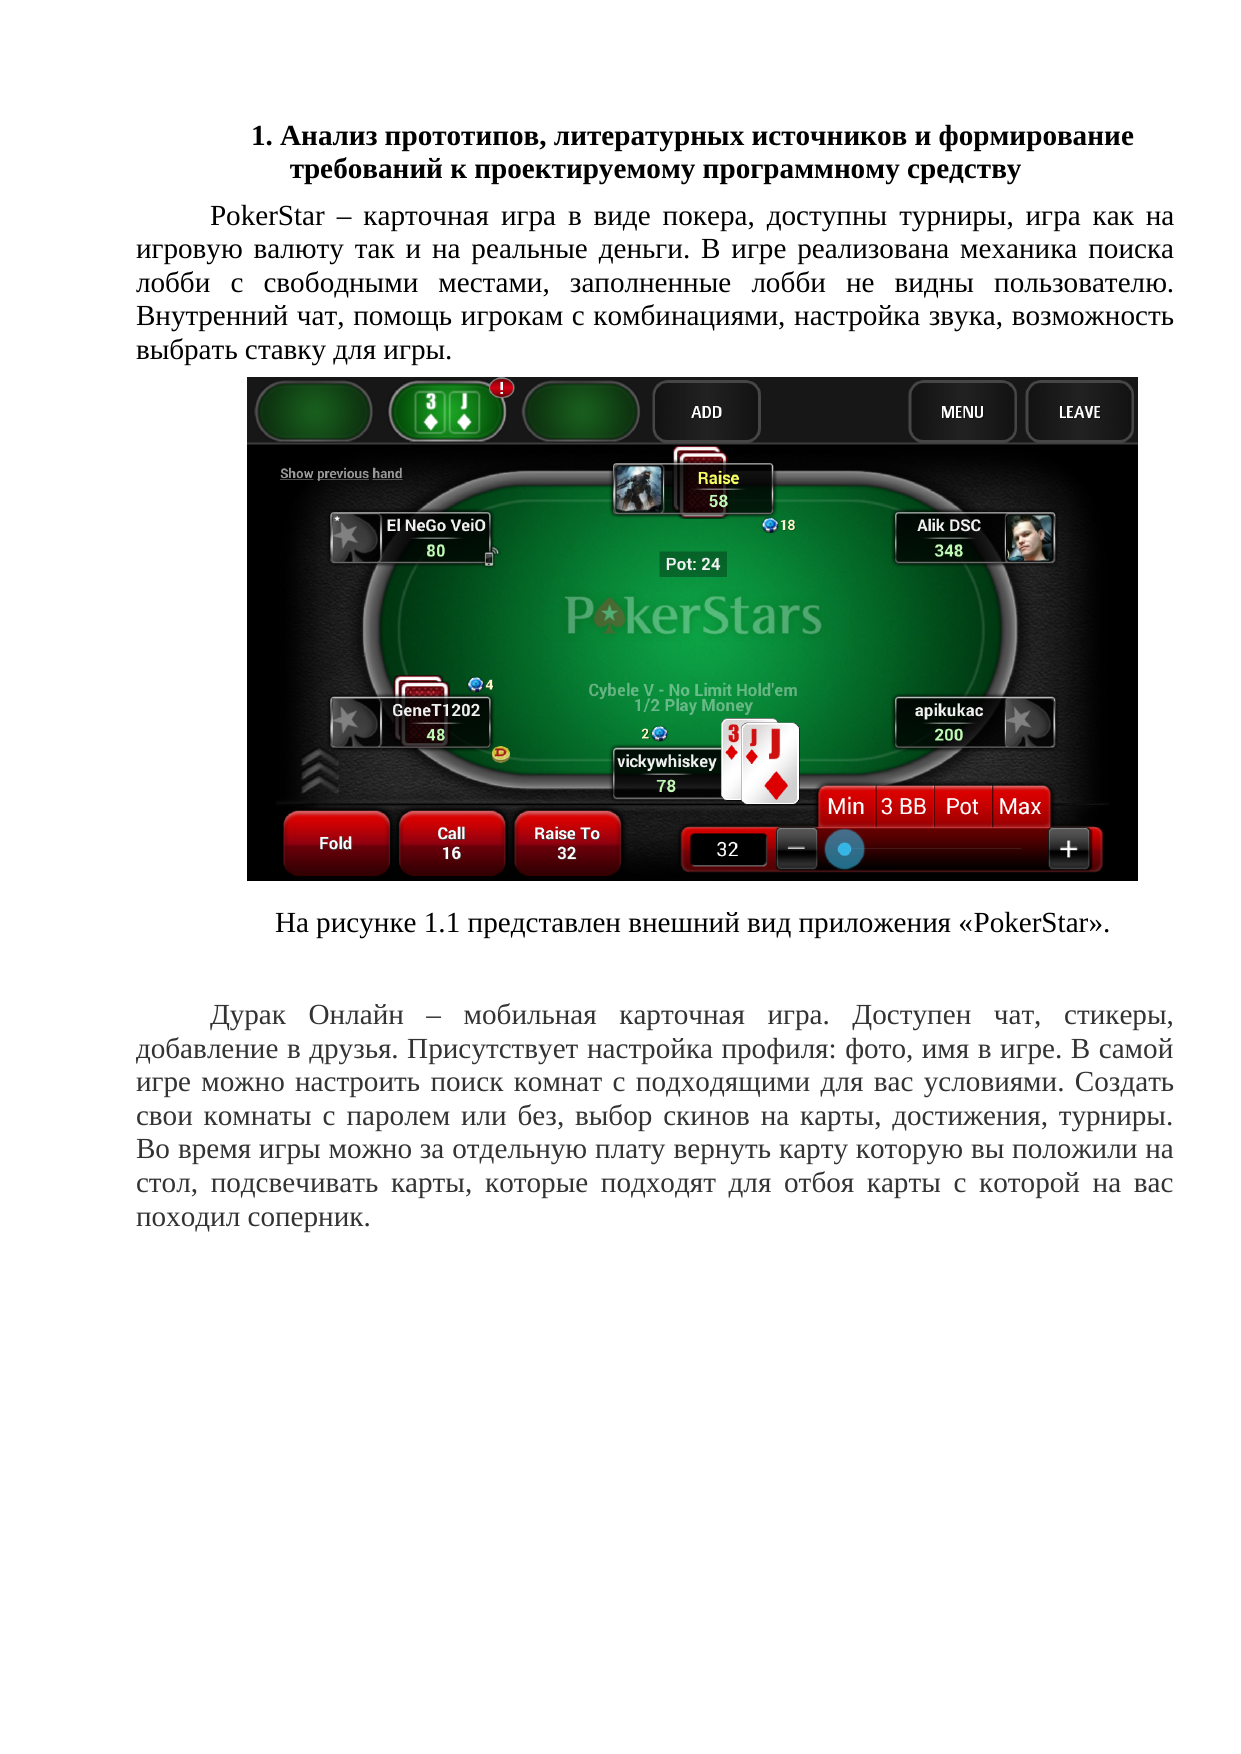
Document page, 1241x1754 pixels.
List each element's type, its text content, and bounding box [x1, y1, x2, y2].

text На рисунке 1.1 представлен внешний вид приложения «PokerStar». [136, 905, 1175, 939]
text Дурак Онлайн – мобильная карточная игра. Доступен чат, стикеры, добавление в друзья. Присутствует настройка профиля: фото, имя в игре. В самой игре можно настроить поиск комнат с подходящими для вас условиями. Создать свои комнаты с паролем или без, выбор скинов на карты, достижения, турниры. Во время игры можно за отдельную плату вернуть карту которую вы положили на стол, подсвечивать карты, которые подходят для отбоя карты с которой на вас походил соперник. [136, 997, 1175, 1232]
picture [247, 377, 1138, 881]
text PokerStar – карточная игра в виде покера, доступны турниры, игра как на игровую валюту так и на реальные деньги. В игре реализована механика поиска лобби с свободными местами, заполненные лобби не видны пользователю. Внутренний чат, помощь игрокам с комбинациями, настройка звука, возможность выбрать ставку для игры. [136, 198, 1175, 365]
subtitle Анализ прототипов, литературных источников и формирование требований к проектируемому программному средству [136, 118, 1175, 185]
